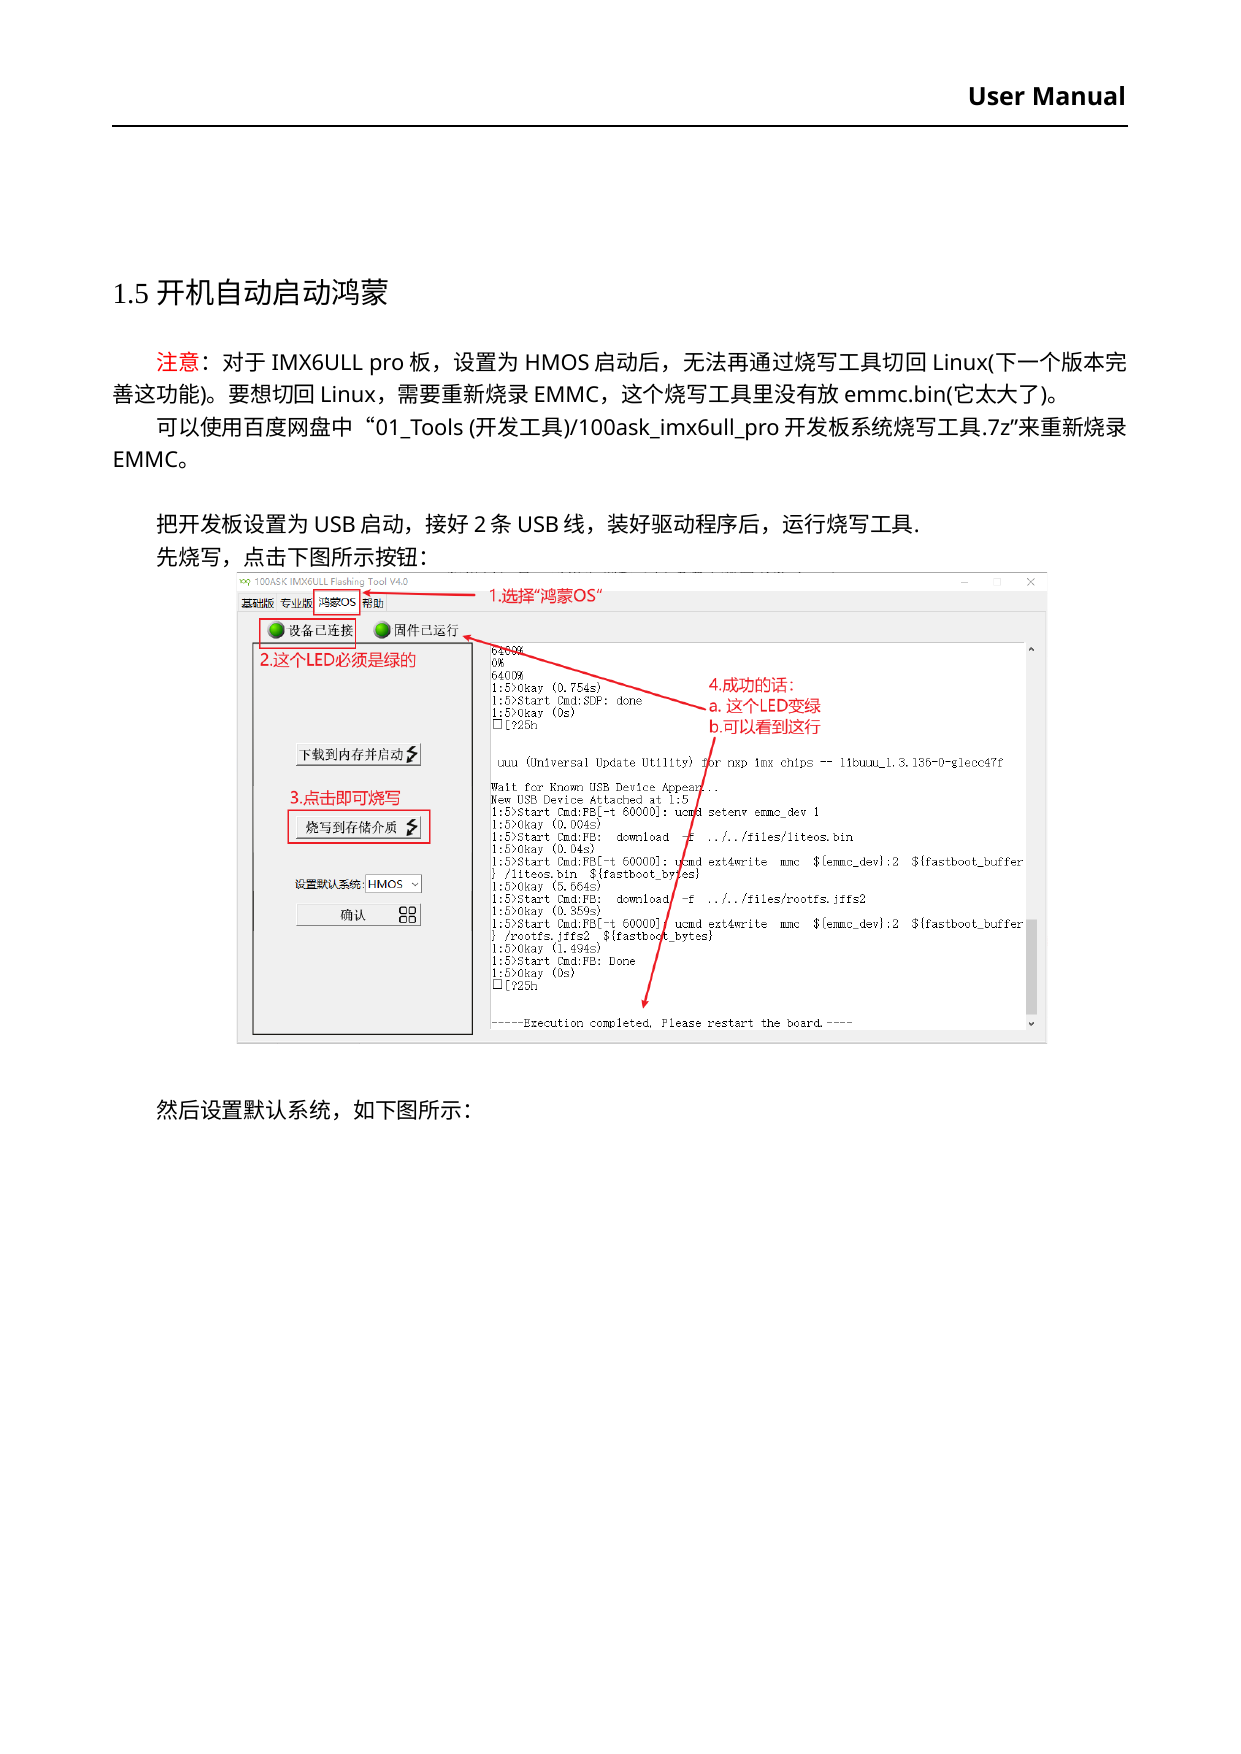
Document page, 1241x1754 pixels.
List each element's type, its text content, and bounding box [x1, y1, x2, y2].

text 然后设置默认系统，如下图所示： [112, 1092, 1128, 1125]
subtitle 1.5 开机自动启动鸿蒙 [112, 258, 1128, 323]
text 可以使用百度网盘中“01_Tools (开发工具)/100ask_imx6ull_pro开发板系统烧写工具.7z”来重新烧录EMMC。 [112, 410, 1128, 475]
picture [236, 572, 1048, 1044]
text 先烧写，点击下图所示按钮： [112, 540, 1128, 572]
text 把开发板设置为USB启动，接好2条USB线，装好驱动程序后，运行烧写工具. [112, 507, 1128, 540]
text 注意：对于IMX6ULL pro板，设置为HMOS启动后，无法再通过烧写工具切回Linux(下一个版本完善这功能)。要想切回Linux，需要重新烧录EMMC，这个烧写工具里没有放emmc.bin(它太大了)。 [112, 345, 1128, 410]
